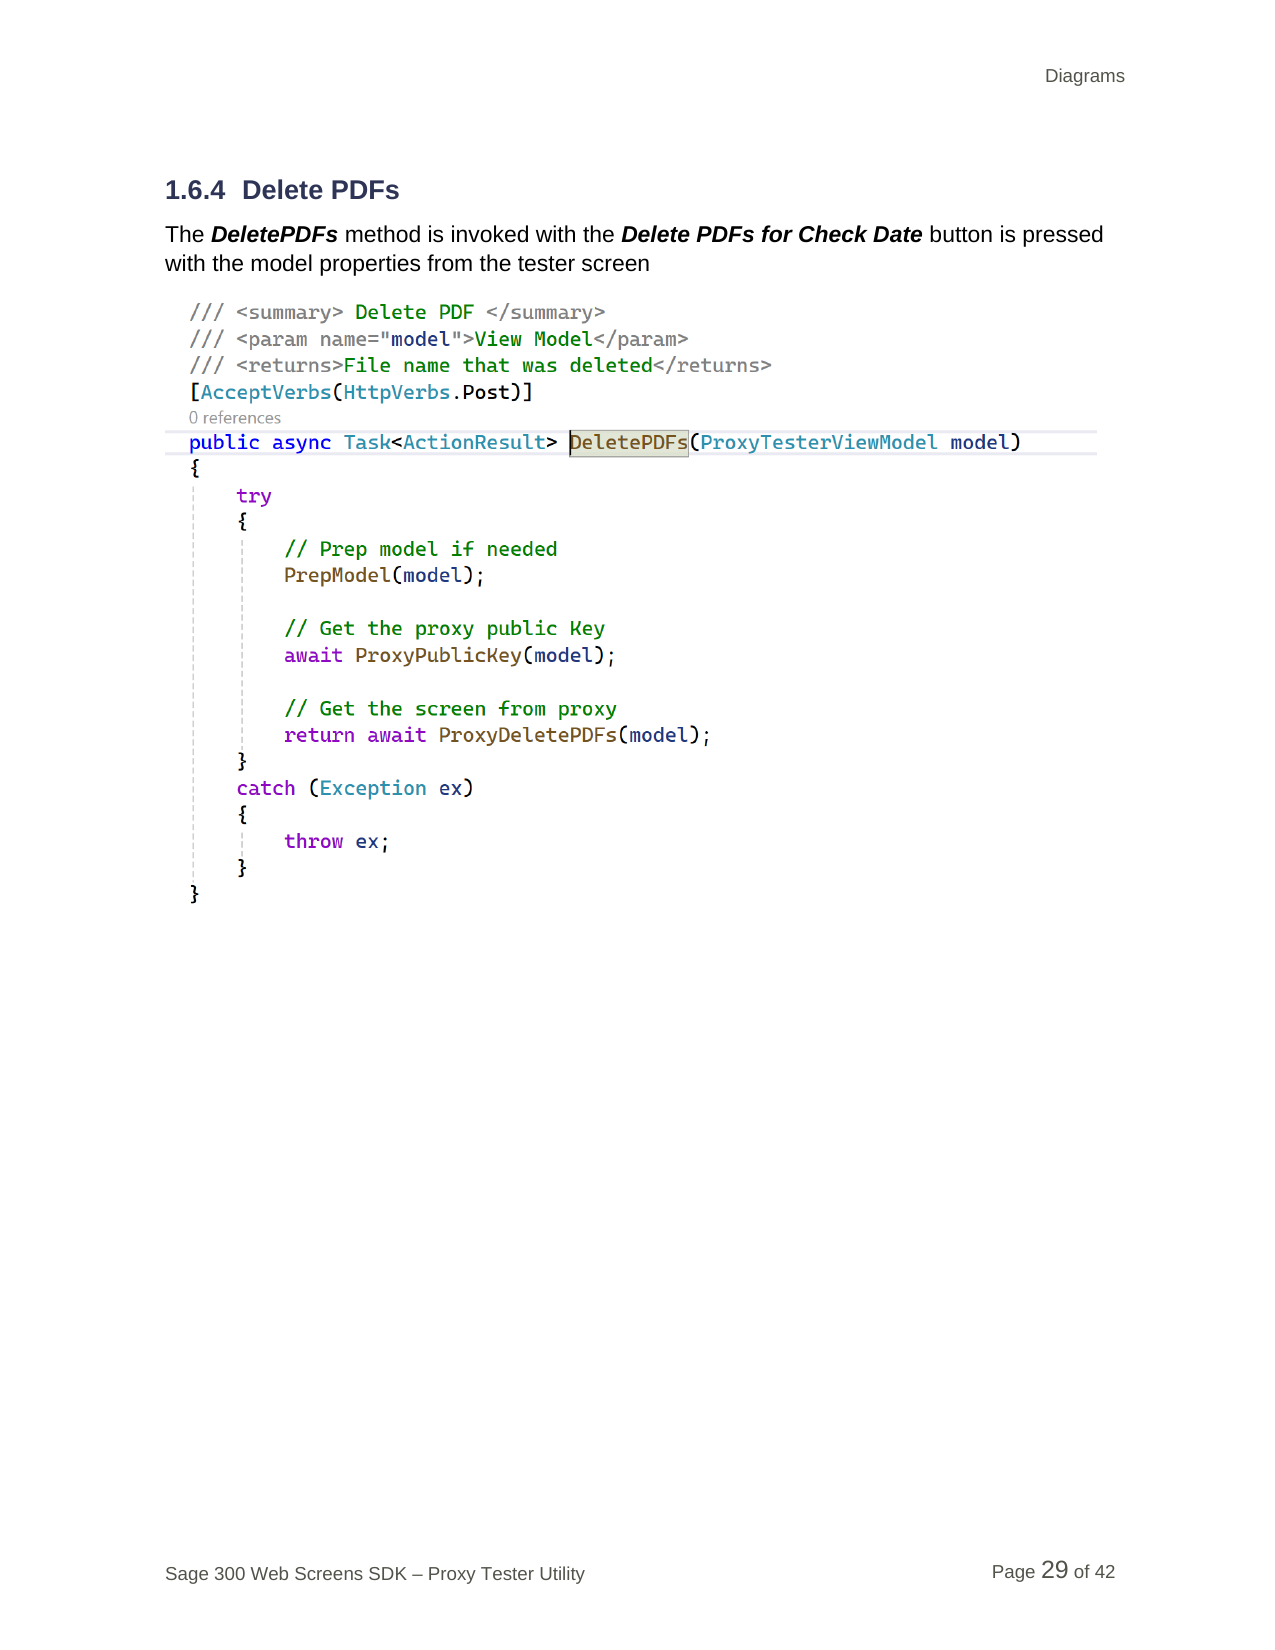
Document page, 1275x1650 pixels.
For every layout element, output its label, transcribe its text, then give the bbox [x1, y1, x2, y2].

picture [165, 288, 1097, 913]
text The DeletePDFs method is invoked with the Delete PDFs for Check Date button is pressed with the model properties from the tester screen [165, 218, 1125, 276]
subtitle Delete PDFs [165, 174, 1125, 205]
